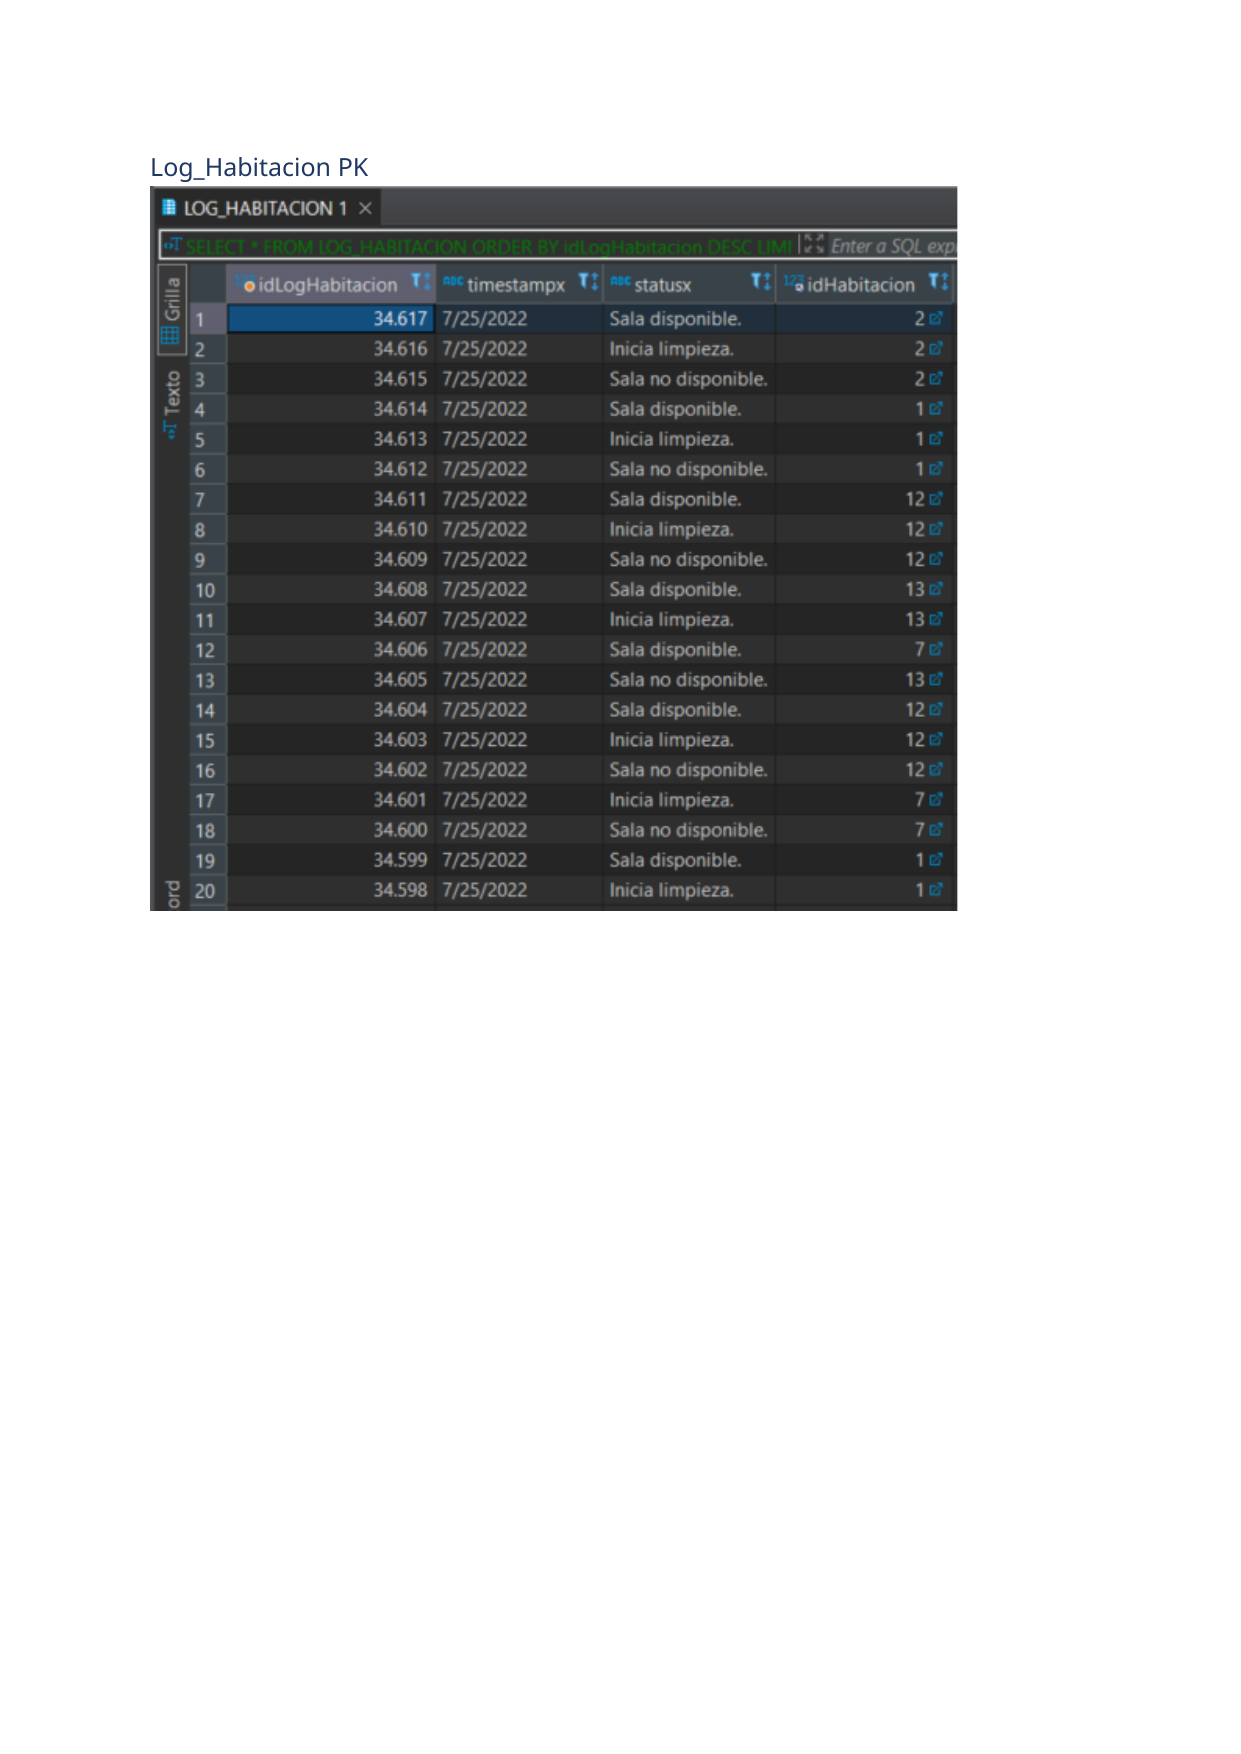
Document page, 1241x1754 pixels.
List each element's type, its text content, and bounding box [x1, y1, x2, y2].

subtitle Log_Habitacion PK [150, 150, 1090, 184]
picture [150, 186, 958, 911]
